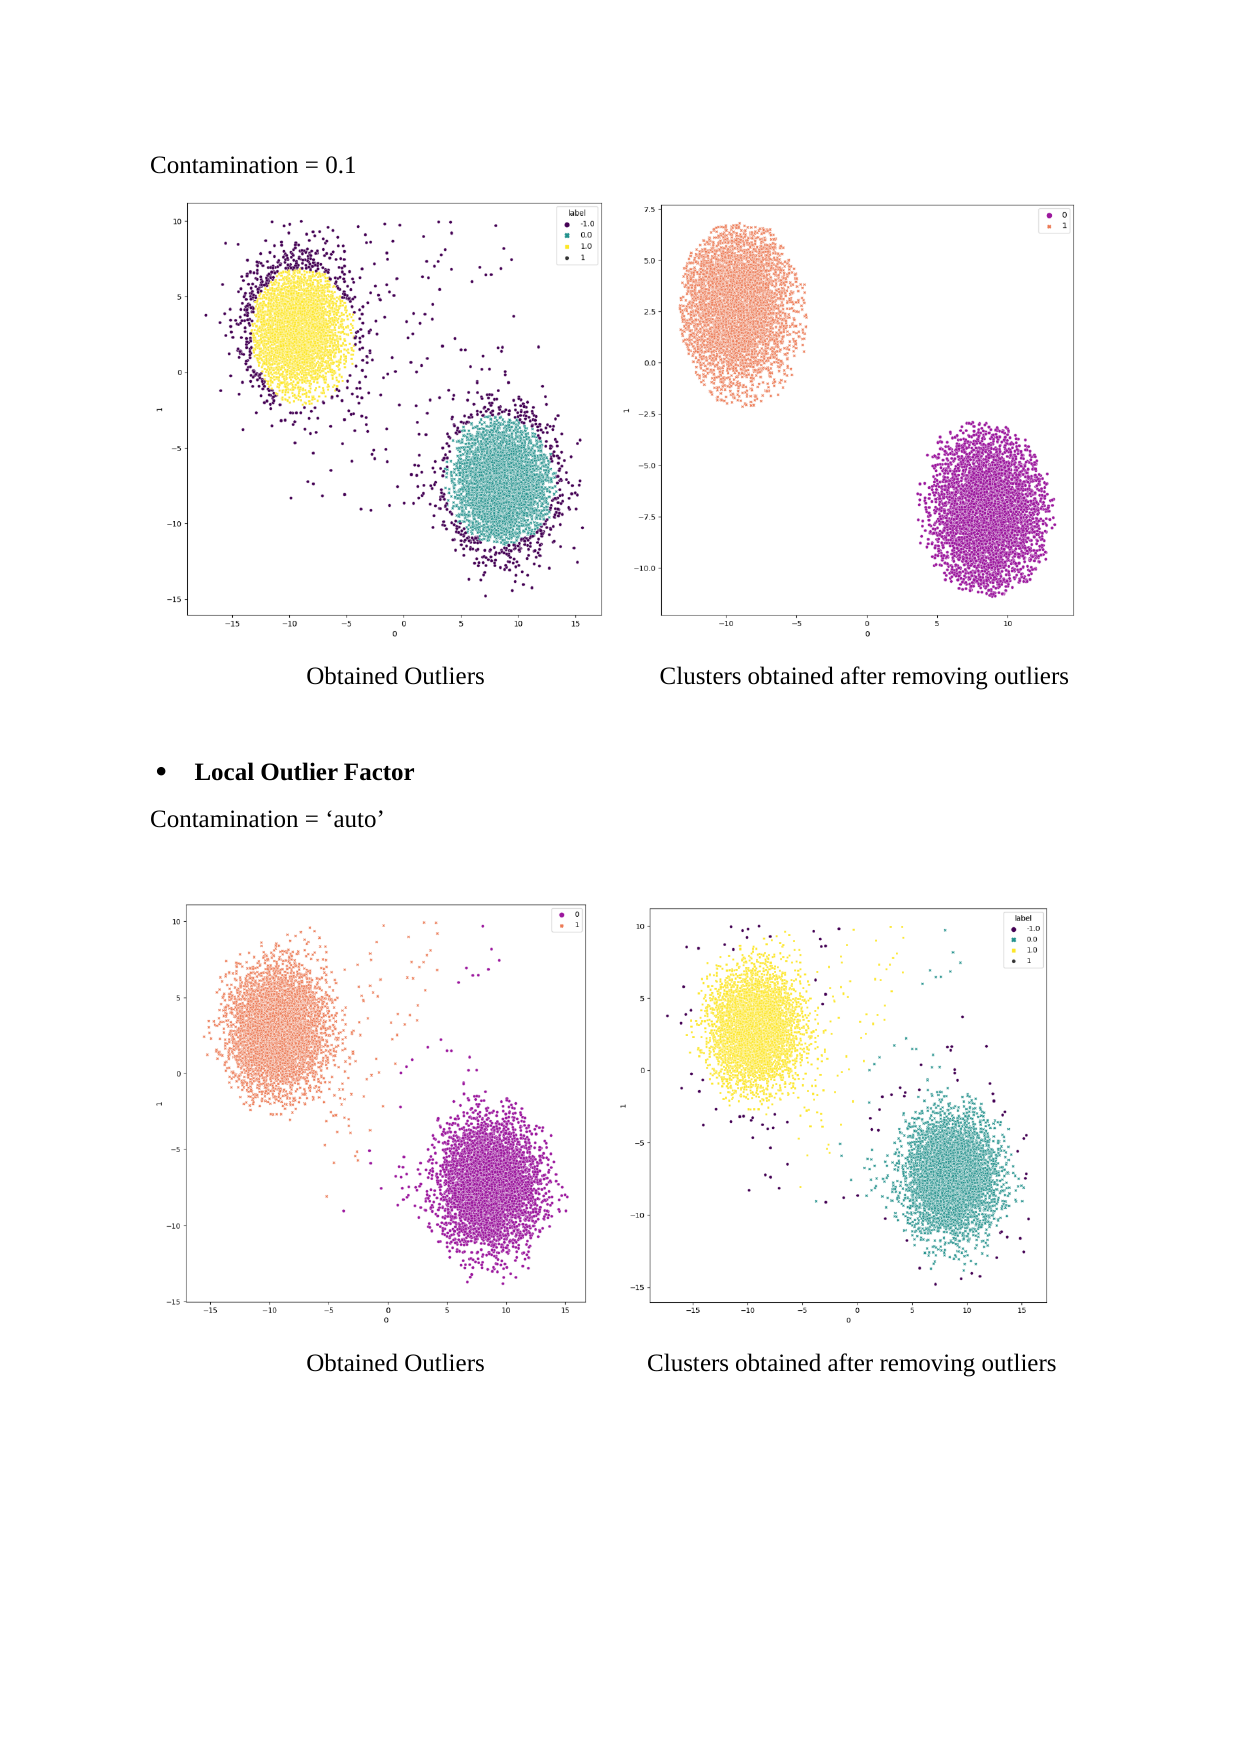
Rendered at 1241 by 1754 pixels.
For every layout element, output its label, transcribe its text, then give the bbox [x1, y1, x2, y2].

text Contamination = 0.1 [150, 150, 1167, 179]
text Obtained Outliers Clusters obtained after removing outliers [150, 661, 1167, 690]
list Local Outlier Factor [157, 757, 1167, 786]
picture [614, 903, 1050, 1329]
picture [150, 197, 606, 643]
picture [617, 199, 1078, 643]
text Contamination = ‘auto’ [150, 804, 1167, 833]
text Obtained Outliers Clusters obtained after removing outliers [150, 1348, 1167, 1376]
picture [150, 899, 590, 1329]
